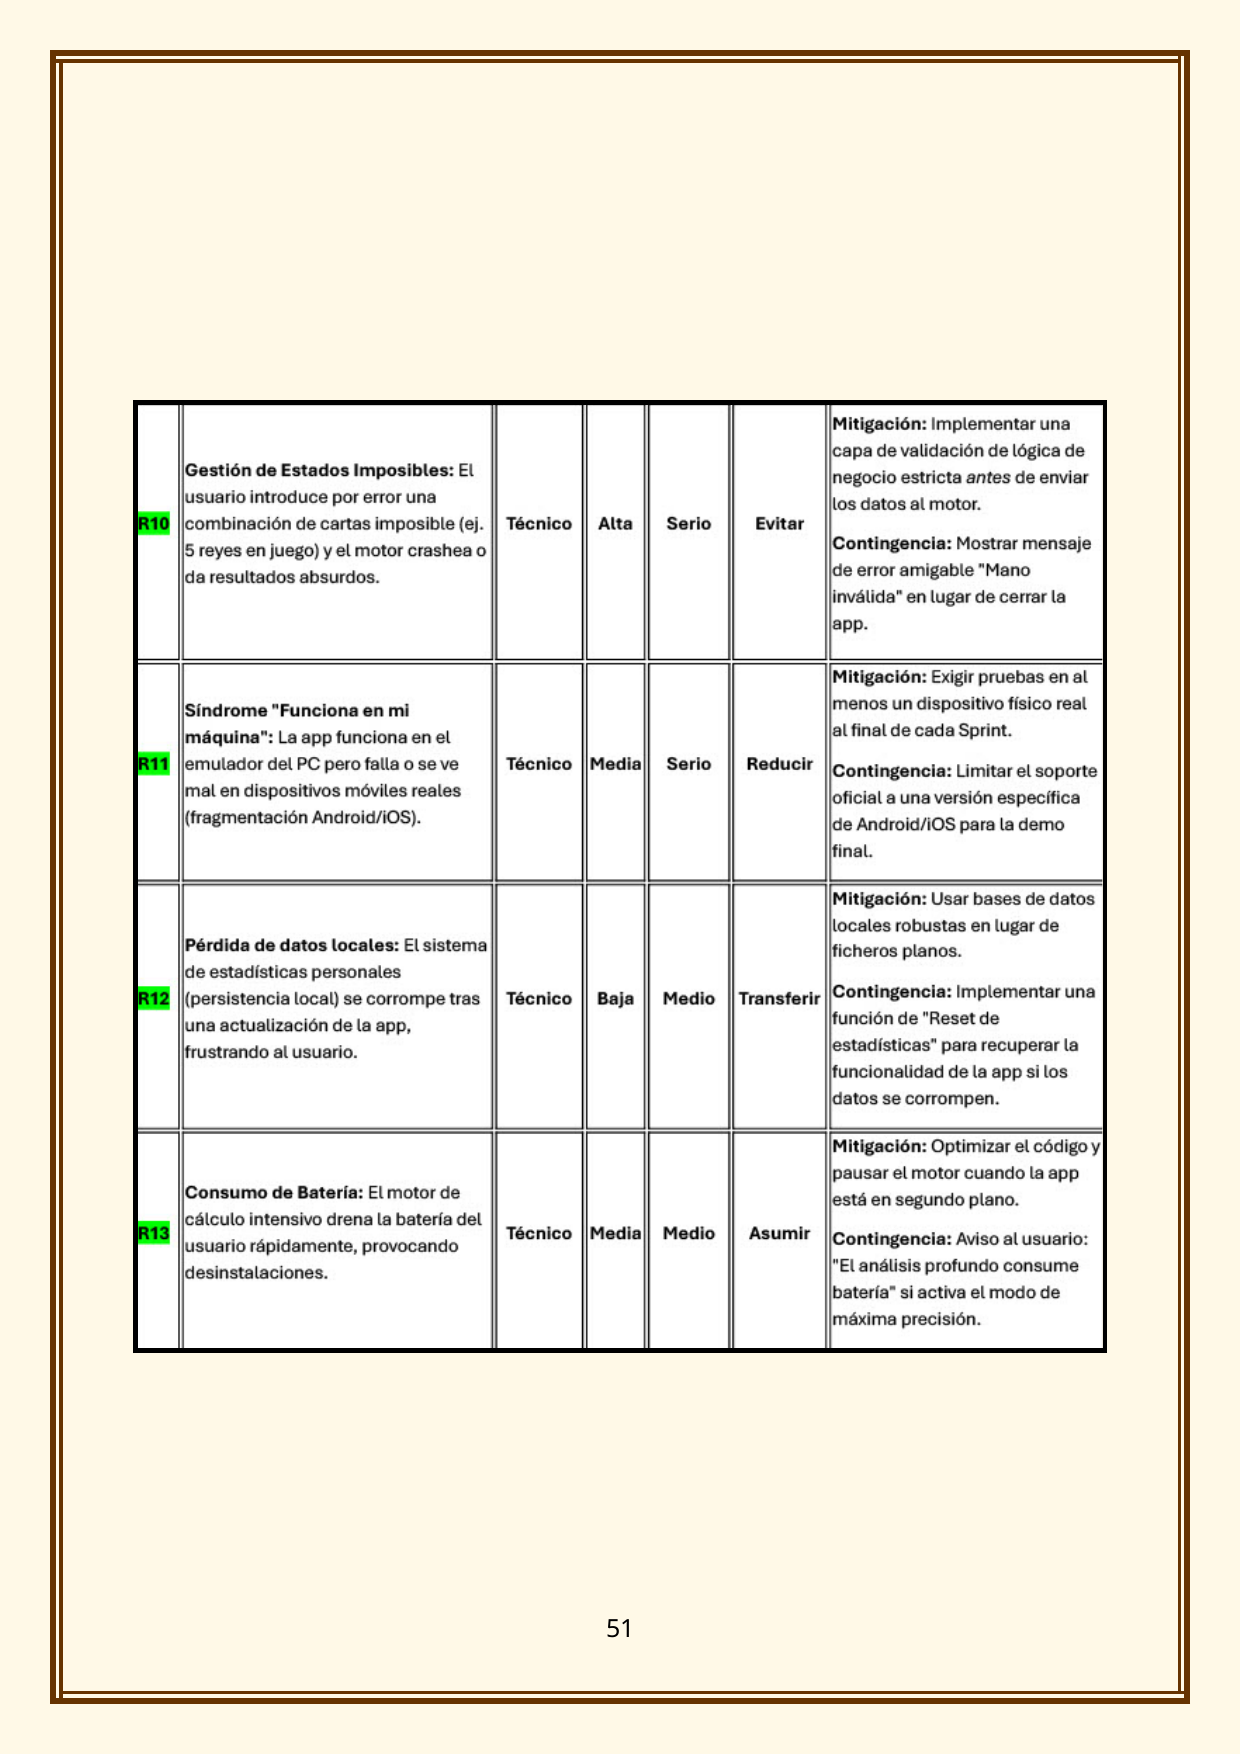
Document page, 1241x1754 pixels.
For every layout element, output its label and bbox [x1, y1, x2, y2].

picture [138, 405, 1103, 1348]
